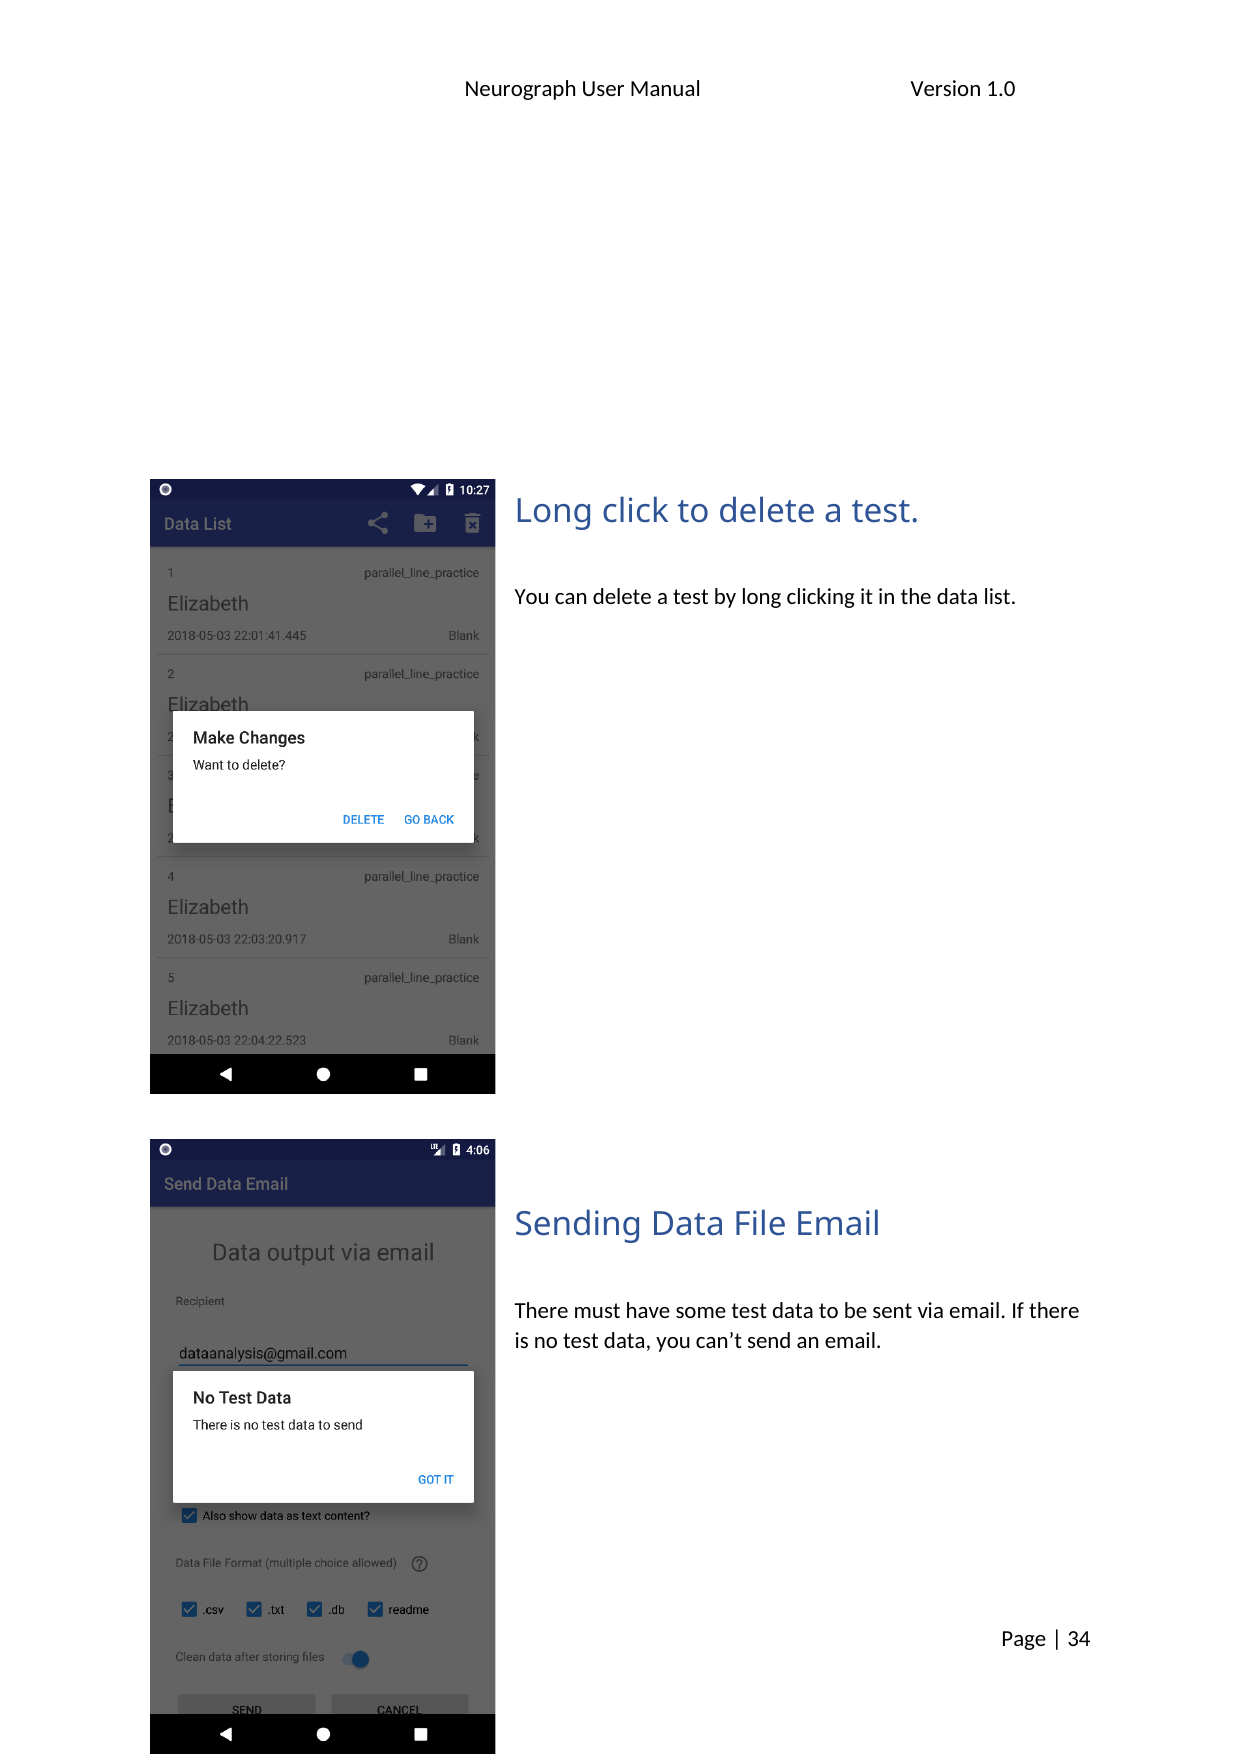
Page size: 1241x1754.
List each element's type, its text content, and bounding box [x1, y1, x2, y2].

subtitle Sending Data File Email [496, 1200, 1090, 1245]
text You can delete a test by long clicking it in the data list. [496, 582, 1090, 610]
picture [150, 1139, 496, 1754]
subtitle Long click to delete a test. [496, 486, 1090, 532]
picture [150, 479, 496, 1094]
text There must have some test data to be sent via email. If there is no test data, you can’t send an email. [496, 1296, 1090, 1354]
